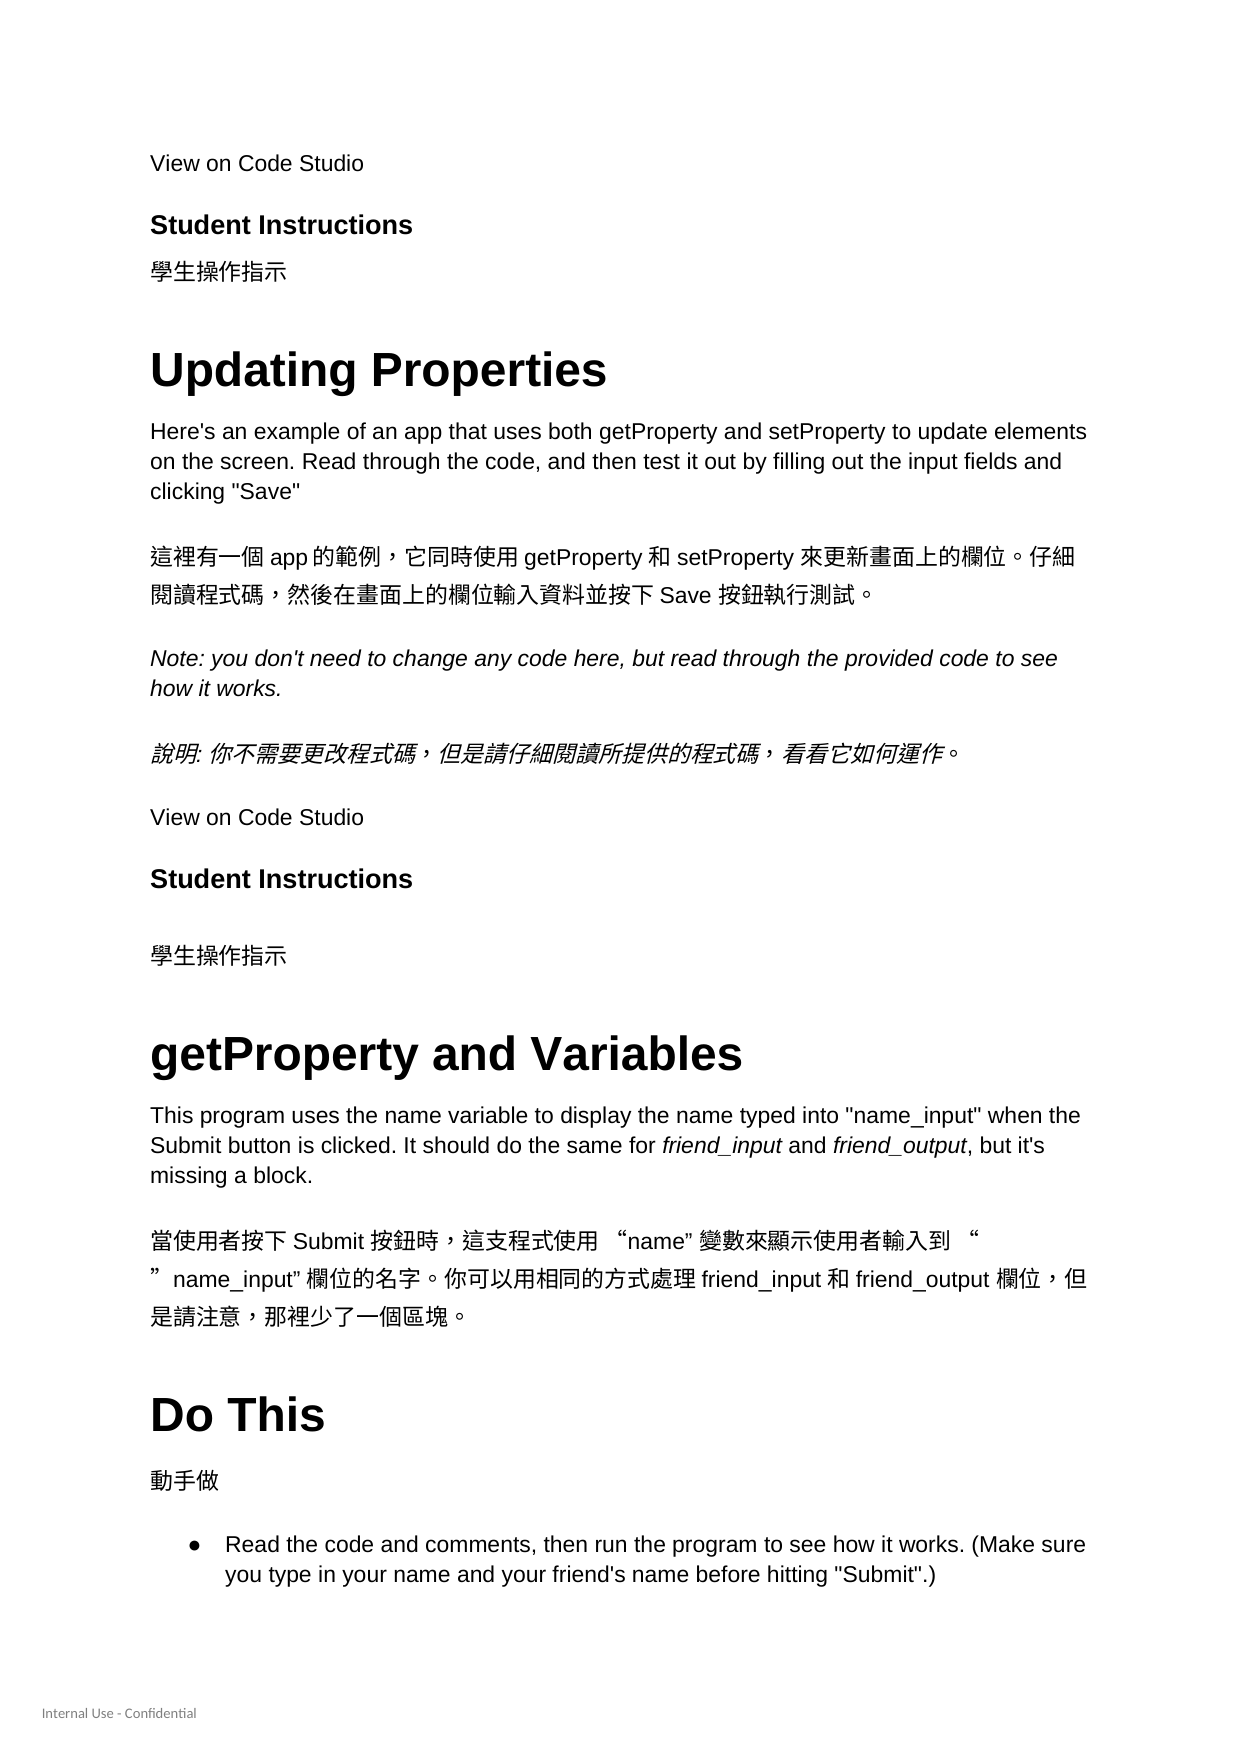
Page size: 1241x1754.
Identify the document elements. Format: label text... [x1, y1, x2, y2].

subtitle Student Instructions [150, 209, 1090, 241]
text This program uses the name variable to display the name typed into "name_input" when the Submit button is clicked. It should do the same for friend_input and friend_output, but it's missing a block. [150, 1102, 1090, 1188]
subtitle Do This [150, 1387, 1090, 1442]
text 說明: 你不需要更改程式碼，但是請仔細閱讀所提供的程式碼，看看它如何運作。 [150, 736, 1090, 769]
text 動手做 [150, 1463, 1090, 1496]
text 學生操作指示 [150, 254, 1090, 287]
text 學生操作指示 [150, 938, 1090, 971]
subtitle Updating Properties [150, 342, 1090, 397]
subtitle Student Instructions [150, 863, 1090, 894]
text 當使用者按下 Submit 按鈕時，這支程式使用 “name” 變數來顯示使用者輸入到 “”name_input” 欄位的名字。你可以用相同的方式處理 friend_input 和 friend_output 欄位，但是請注意，那裡少了一個區塊。 [150, 1222, 1090, 1332]
text 這裡有一個 app的範例，它同時使用 getProperty 和 setProperty 來更新畫面上的欄位。仔細閱讀程式碼，然後在畫面上的欄位輸入資料並按下 Save 按鈕執行測試。 [150, 538, 1090, 610]
text View on Code Studio [150, 150, 1090, 176]
text View on Code Studio [150, 804, 1090, 830]
text Note: you don't need to change any code here, but read through the provided code to see how it works. [150, 645, 1090, 701]
text Here's an example of an app that uses both getProperty and setProperty to update elements on the screen. Read through the code, and then test it out by filling out the input fields and clicking "Save" [150, 418, 1090, 504]
subtitle getProperty and Variables [150, 1026, 1090, 1081]
list Read the code and comments, then run the program to see how it works. (Make sure you type in your name and your friend's name before hitting "Submit".) [187, 1531, 1090, 1588]
